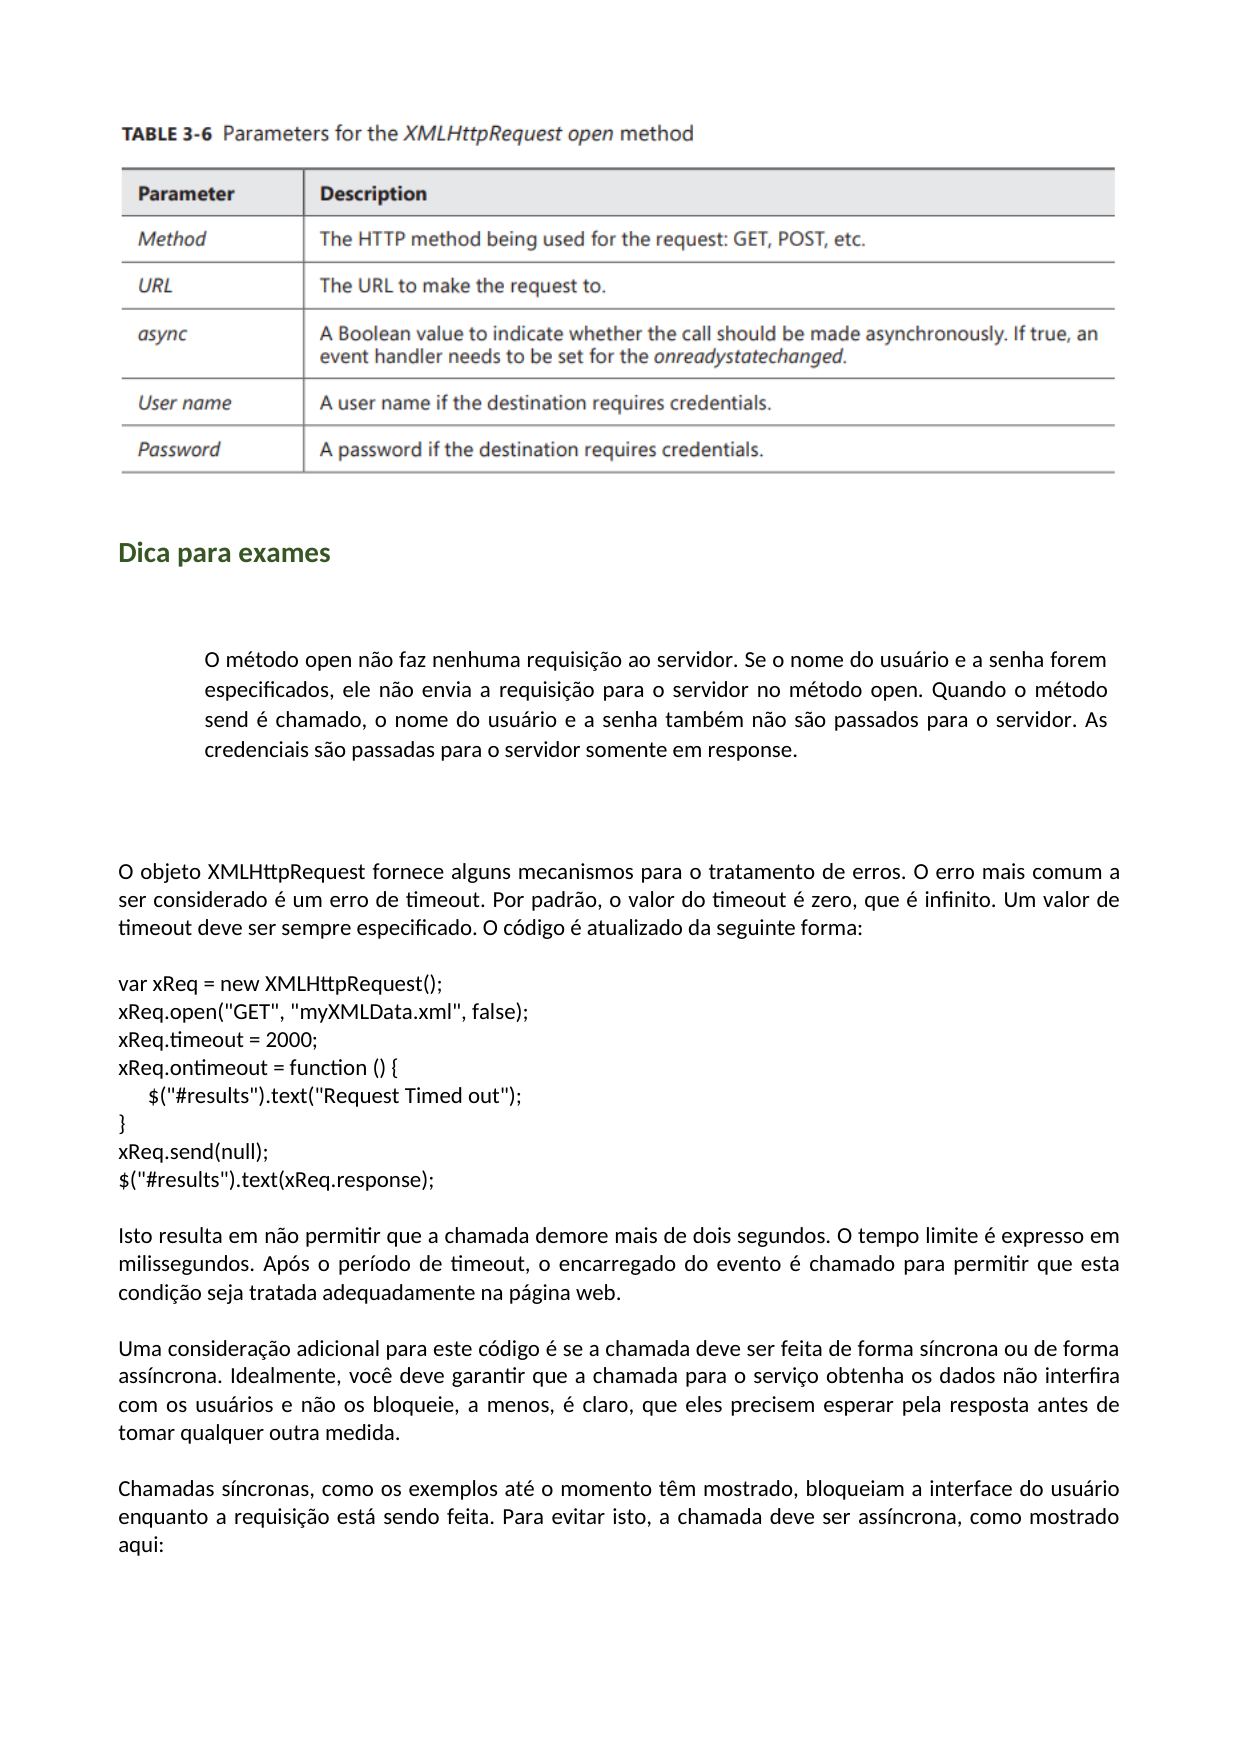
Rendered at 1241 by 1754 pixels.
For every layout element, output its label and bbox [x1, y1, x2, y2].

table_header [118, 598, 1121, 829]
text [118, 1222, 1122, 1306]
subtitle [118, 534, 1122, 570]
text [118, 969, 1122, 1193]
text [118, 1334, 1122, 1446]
picture [118, 118, 1123, 479]
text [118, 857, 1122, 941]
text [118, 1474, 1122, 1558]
